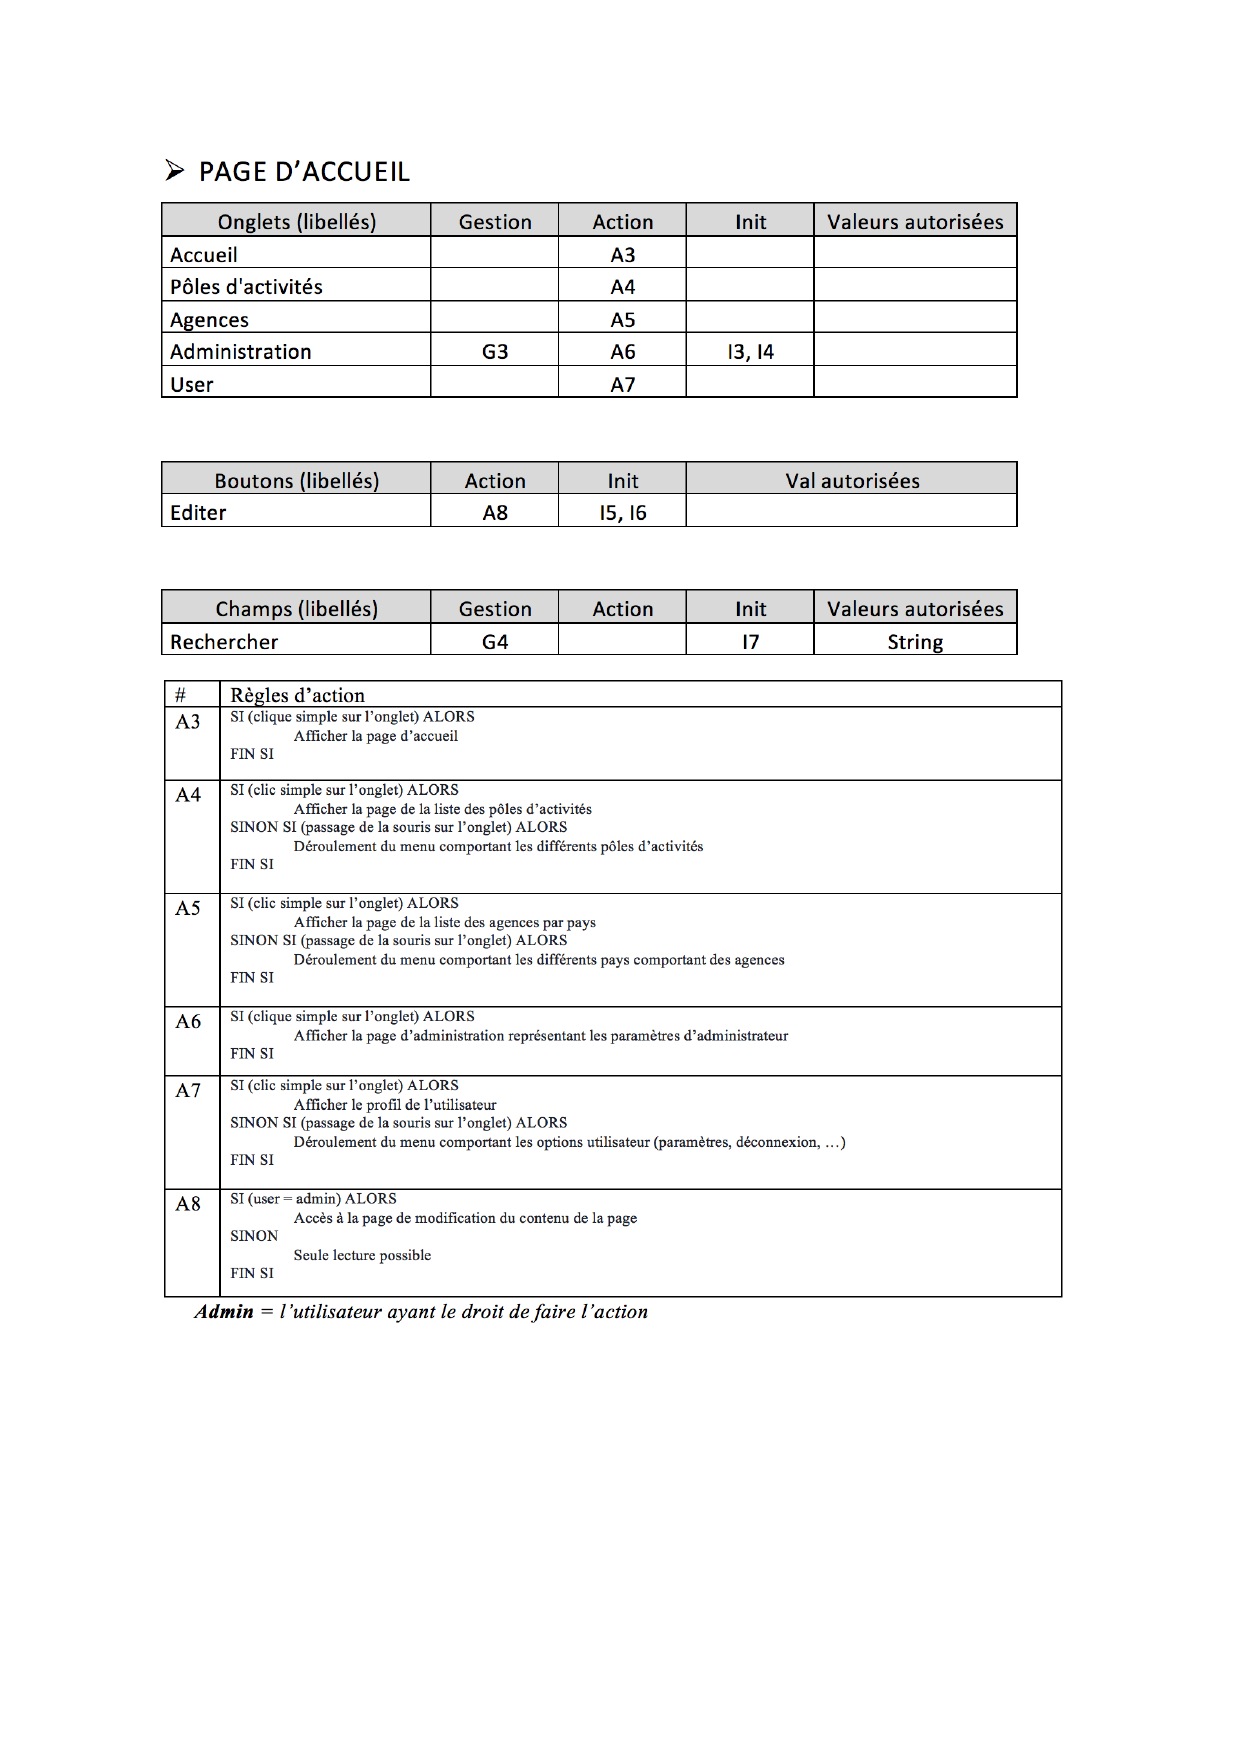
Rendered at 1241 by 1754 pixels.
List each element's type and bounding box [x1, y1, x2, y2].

picture [150, 150, 1091, 667]
picture [150, 670, 1091, 1329]
